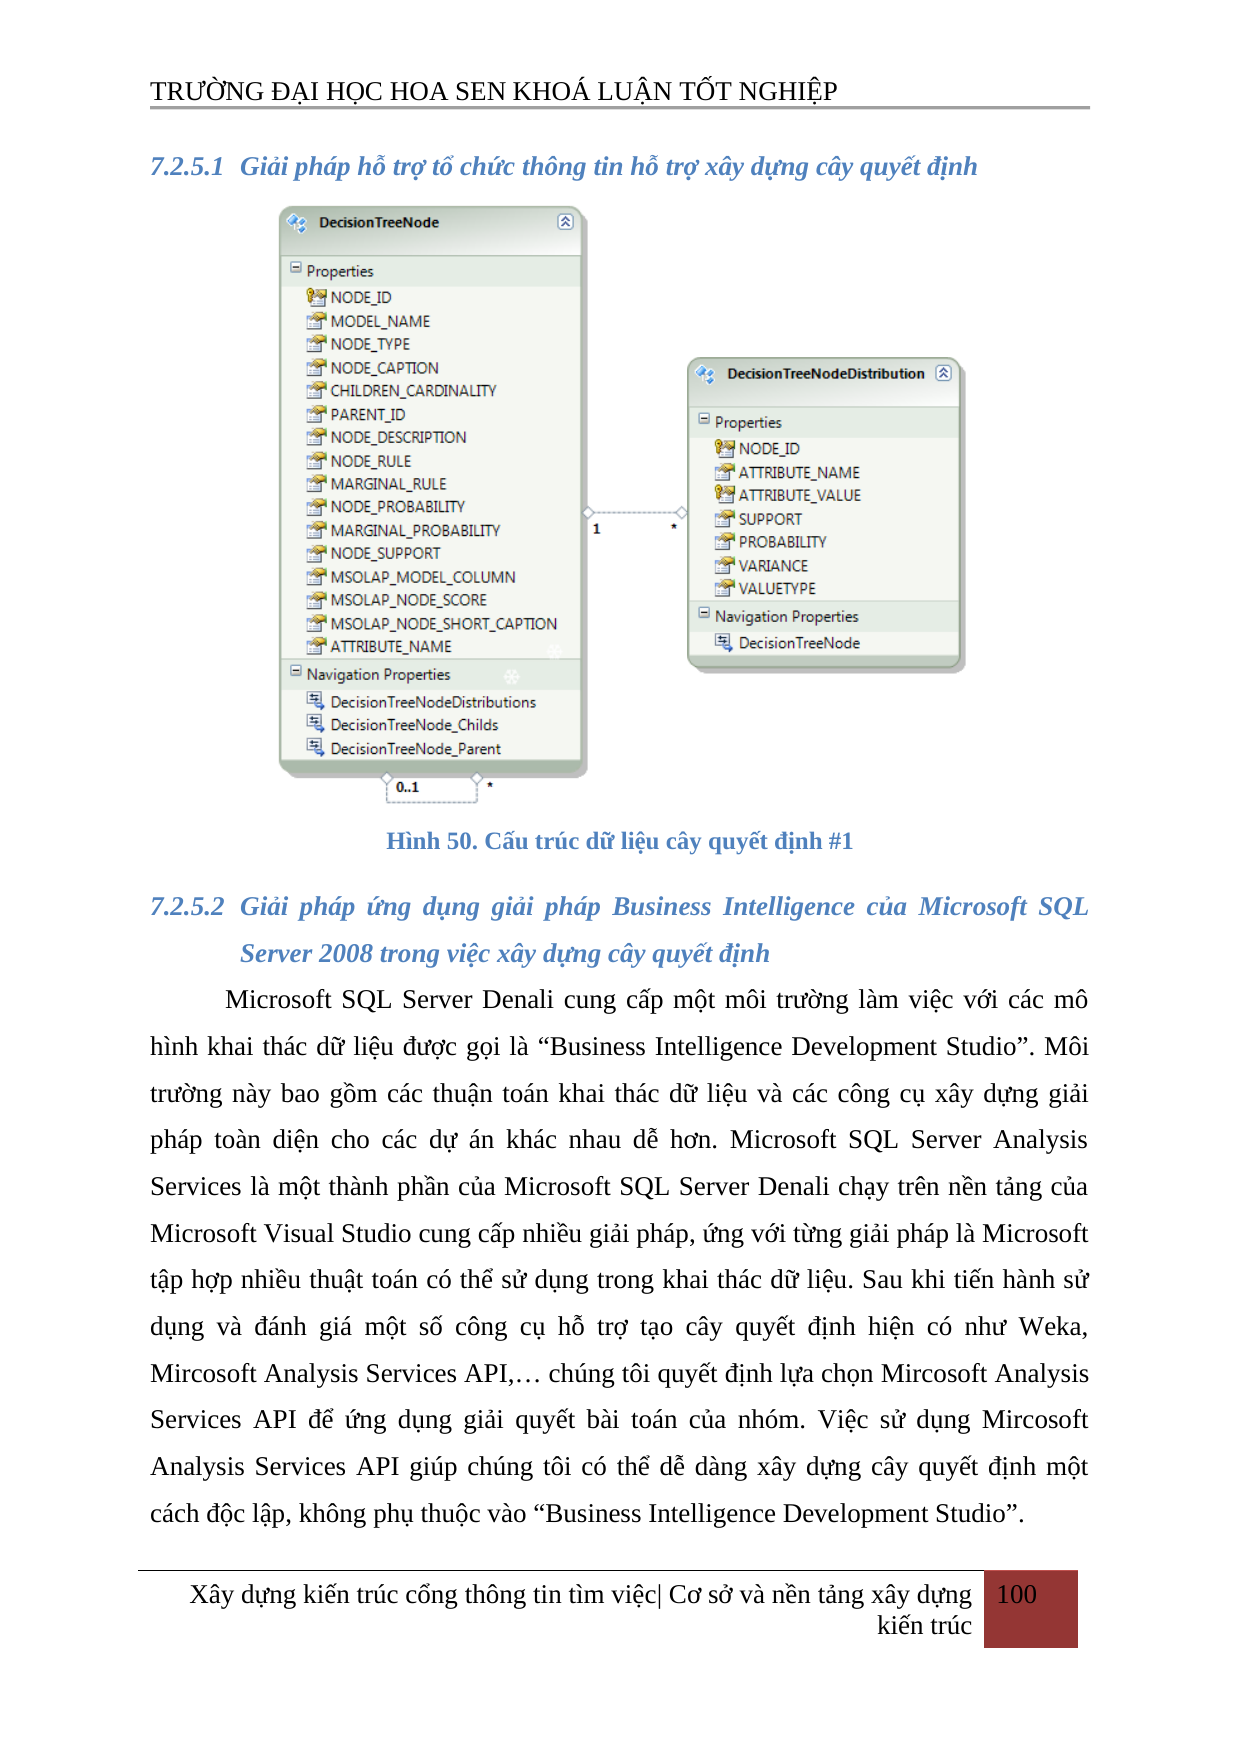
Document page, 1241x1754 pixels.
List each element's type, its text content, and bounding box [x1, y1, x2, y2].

subtitle Giải pháp ứng dụng giải pháp Business Intelligence của Microsoft SQL Server 2008 trong việc xây dựng cây quyết định [150, 890, 1090, 968]
text Hình 50. Cấu trúc dữ liệu cây quyết định #1 [150, 826, 1090, 855]
text Microsoft SQL Server Denali cung cấp một môi trường làm việc với các mô hình khai thác dữ liệu được gọi là “Business Intelligence Development Studio”. Môi trường này bao gồm các thuận toán khai thác dữ liệu và các công cụ xây dựng giải pháp toàn diện cho các dự án khác nhau dễ hơn. Microsoft SQL Server Analysis Services là một thành phần của Microsoft SQL Server Denali chạy trên nền tảng của Microsoft Visual Studio cung cấp nhiều giải pháp, ứng với từng giải pháp là Microsoft tập hợp nhiều thuật toán có thể sử dụng trong khai thác dữ liệu. Sau khi tiến hành sử dụng và đánh giá một số công cụ hỗ trợ tạo cây quyết định hiện có như Weka, Mircosoft Analysis Services API,… chúng tôi quyết định lựa chọn Mircosoft Analysis Services API để ứng dụng giải quyết bài toán của nhóm. Việc sử dụng Mircosoft Analysis Services API giúp chúng tôi có thể dễ dàng xây dựng cây quyết định một cách độc lập, không phụ thuộc vào “Business Intelligence Development Studio”. [150, 984, 1090, 1528]
subtitle Giải pháp hỗ trợ tổ chức thông tin hỗ trợ xây dựng cây quyết định [150, 150, 1090, 181]
picture [274, 196, 967, 811]
